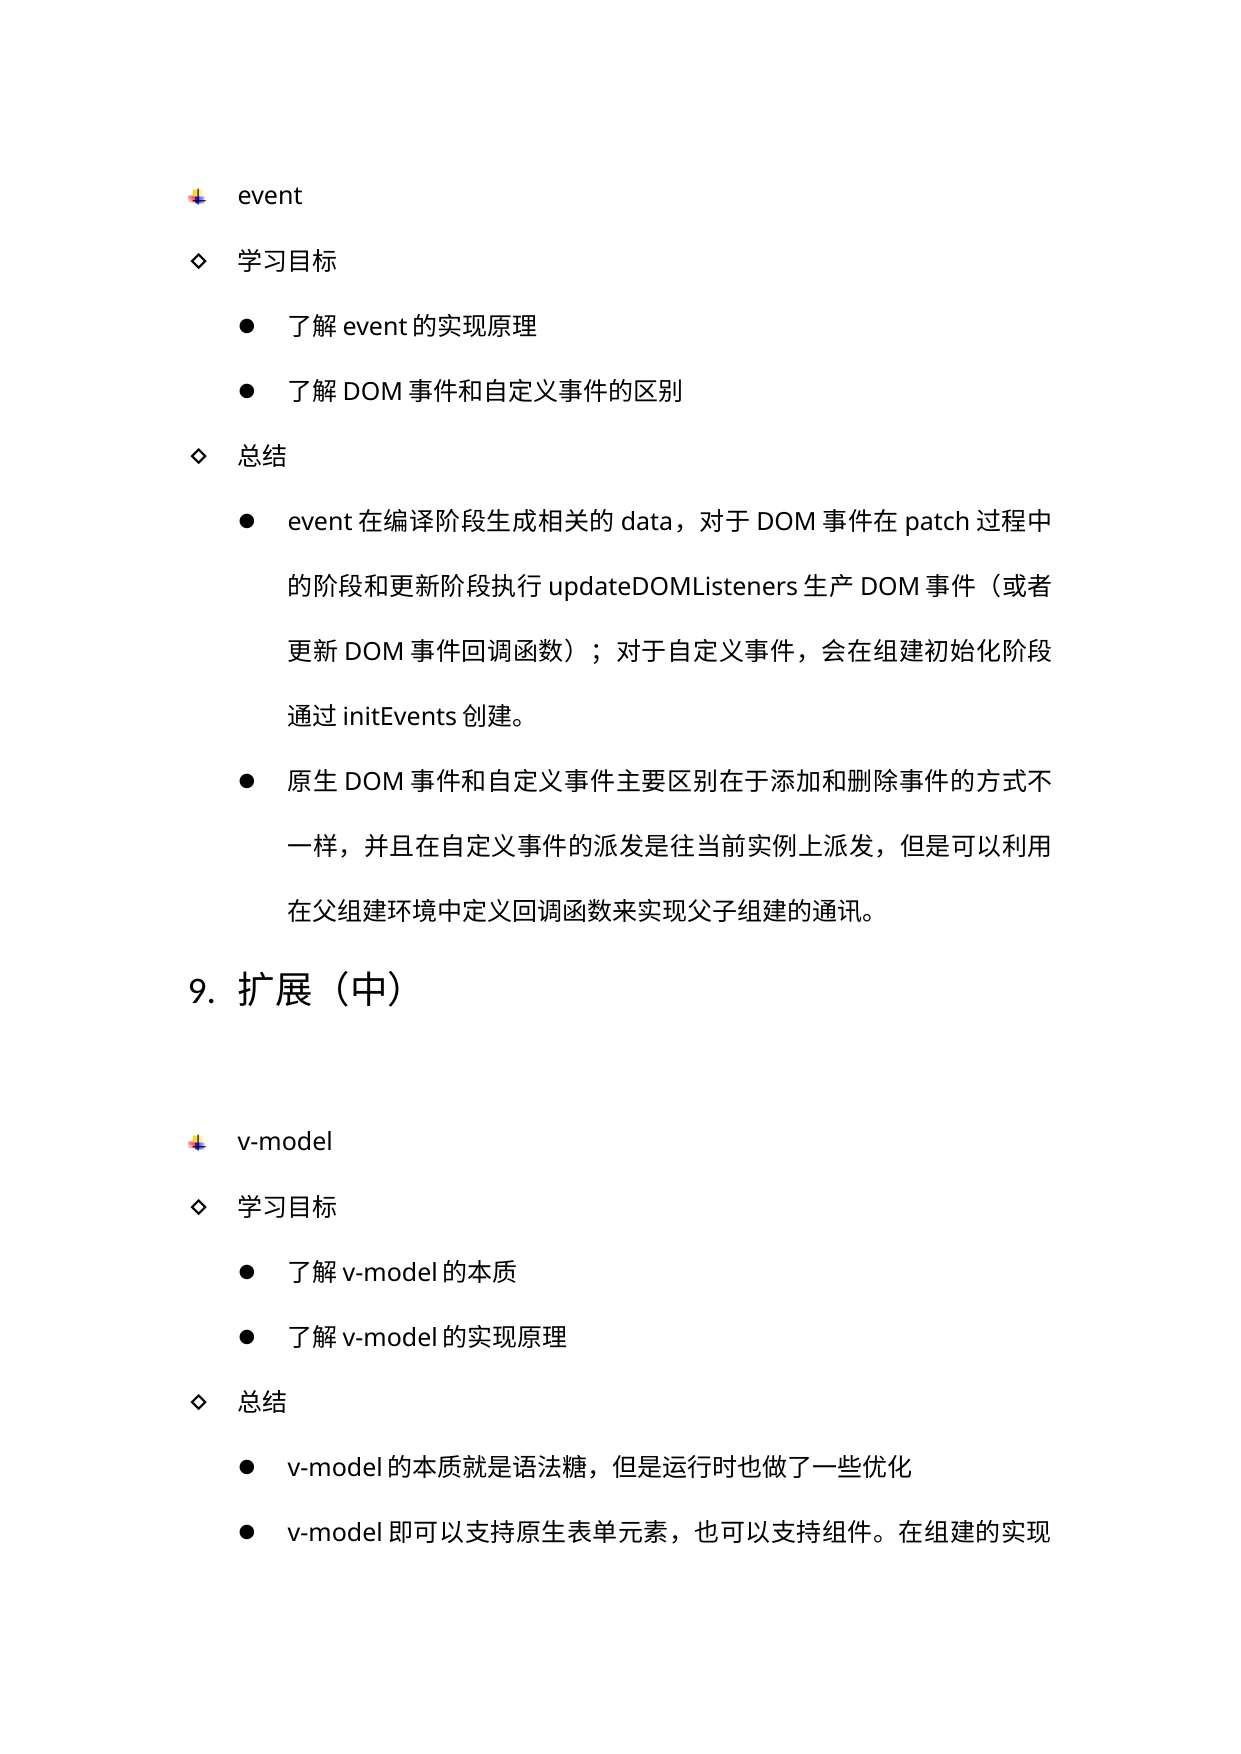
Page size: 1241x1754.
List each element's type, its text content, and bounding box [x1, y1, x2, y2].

list v-model [187, 1108, 1053, 1173]
list 了解v-model的本质 [237, 1238, 1053, 1303]
picture [188, 1133, 206, 1151]
subtitle 扩展（中） [187, 954, 1053, 1019]
list 了解event的实现原理 [237, 292, 1053, 357]
list 了解v-model的实现原理 [237, 1303, 1053, 1368]
list 学习目标 [187, 227, 1053, 292]
list 总结 [187, 1368, 1053, 1433]
picture [188, 187, 206, 205]
list event [187, 162, 1053, 227]
list 学习目标 [187, 1173, 1053, 1238]
list event在编译阶段生成相关的data，对于DOM事件在patch过程中的阶段和更新阶段执行updateDOMListeners生产DOM事件（或者更新DOM事件回调函数）；对于自定义事件，会在组建初始化阶段通过initEvents创建。 [237, 487, 1053, 747]
list v-model的本质就是语法糖，但是运行时也做了一些优化 [237, 1433, 1053, 1498]
list 了解DOM事件和自定义事件的区别 [237, 357, 1053, 422]
list 总结 [187, 422, 1053, 487]
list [237, 1498, 1053, 1563]
list 原生DOM事件和自定义事件主要区别在于添加和删除事件的方式不一样，并且在自定义事件的派发是往当前实例上派发，但是可以利用在父组建环境中定义回调函数来实现父子组建的通讯。 [237, 747, 1053, 942]
